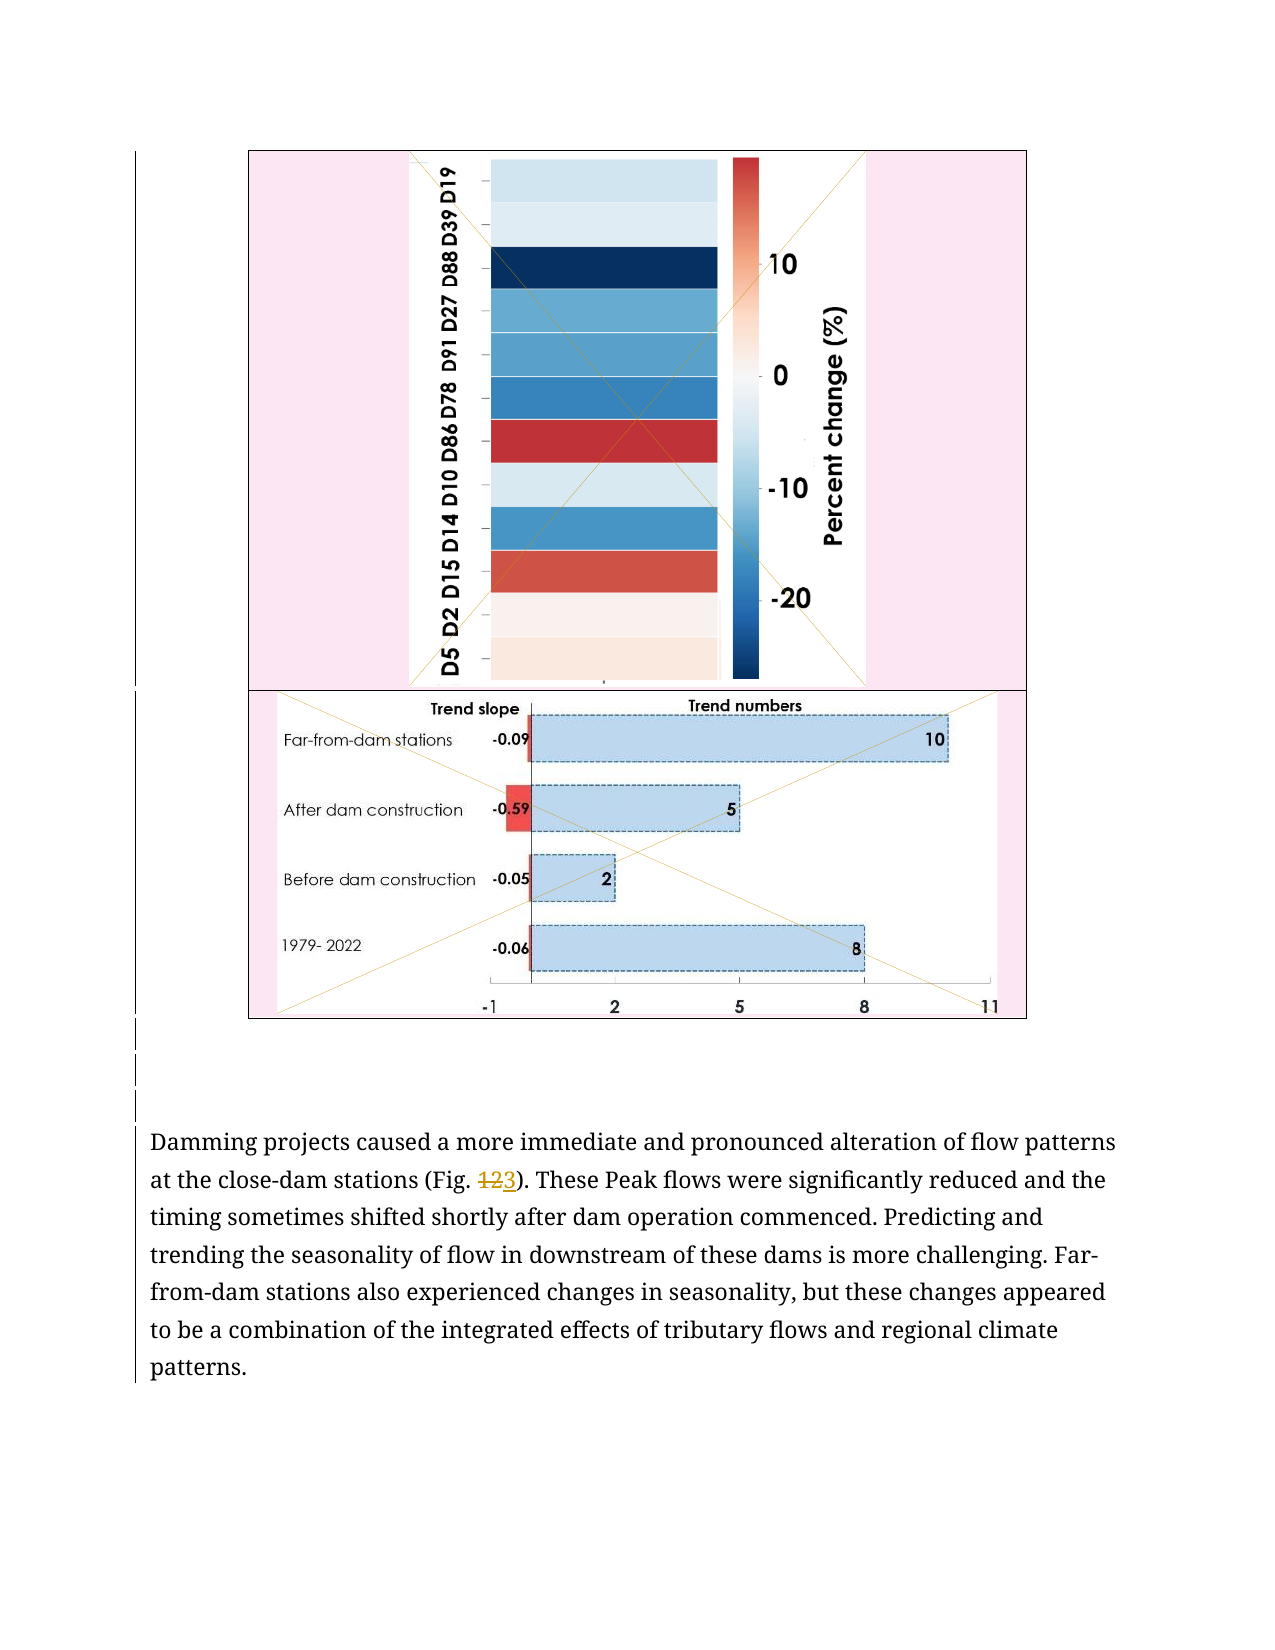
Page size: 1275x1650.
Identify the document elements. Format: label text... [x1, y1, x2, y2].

picture [277, 692, 635, 1013]
picture [279, 853, 996, 1014]
picture [409, 153, 636, 685]
picture [640, 692, 998, 1013]
picture [639, 153, 866, 685]
picture [410, 420, 865, 687]
picture [280, 691, 995, 851]
picture [411, 151, 864, 417]
text Damming projects caused a more immediate and pronounced alteration of flow patterns at the close-dam stations (Fig. ). These Peak flows were significantly reduced and the timing sometimes shifted shortly after dam operation commenced. Predicting and trending the seasonality of flow in downstream of these dams is more challenging. Far-from-dam stations also experienced changes in seasonality, but these changes appeared to be a combination of the integrated effects of tributary flows and regional climate patterns. [150, 1126, 1125, 1382]
